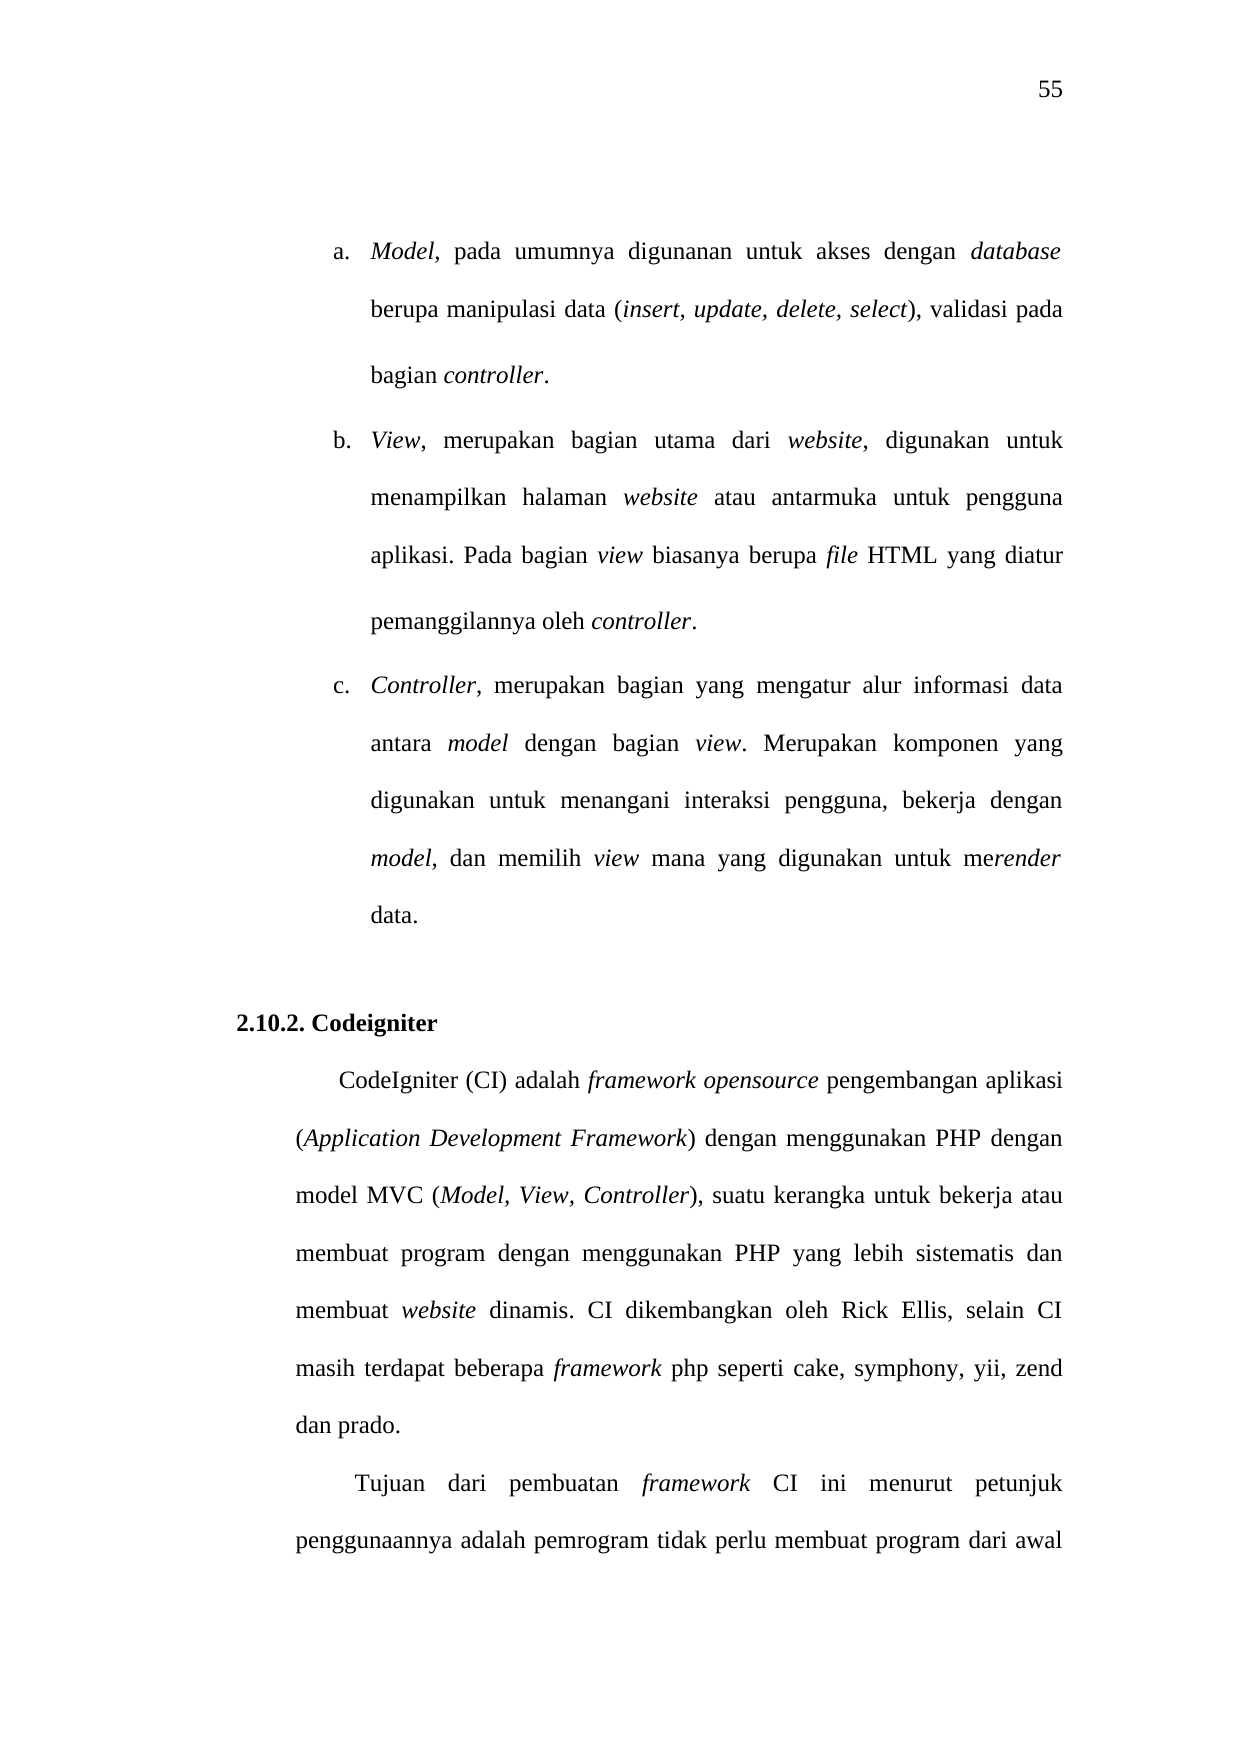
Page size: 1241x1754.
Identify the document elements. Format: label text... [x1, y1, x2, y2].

list Model, pada umumnya digunanan untuk akses dengan database berupa manipulasi data (insert, update, delete, select), validasi pada bagian controller. [333, 236, 1063, 391]
list CodeIgniter (CI) adalah framework opensource pengembangan aplikasi (Application Development Framework) dengan menggunakan PHP dengan model MVC (Model, View, Controller), suatu kerangka untuk bekerja atau membuat program dengan menggunakan PHP yang lebih sistematis dan membuat website dinamis. CI dikembangkan oleh Rick Ellis, selain CI masih terdapat beberapa framework php seperti cake, symphony, yii, zend dan prado. [295, 1065, 1063, 1439]
list Controller, merupakan bagian yang mengatur alur informasi data antara model dengan bagian view. Merupakan komponen yang digunakan untuk menangani interaksi pengguna, bekerja dengan model, dan memilih view mana yang digunakan untuk merender data. [333, 671, 1063, 929]
subtitle Codeigniter [236, 1008, 1063, 1036]
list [295, 1468, 1063, 1554]
list View, merupakan bagian utama dari website, digunakan untuk menampilkan halaman website atau antarmuka untuk pengguna aplikasi. Pada bagian view biasanya berupa file HTML yang diatur pemanggilannya oleh controller. [333, 425, 1063, 637]
